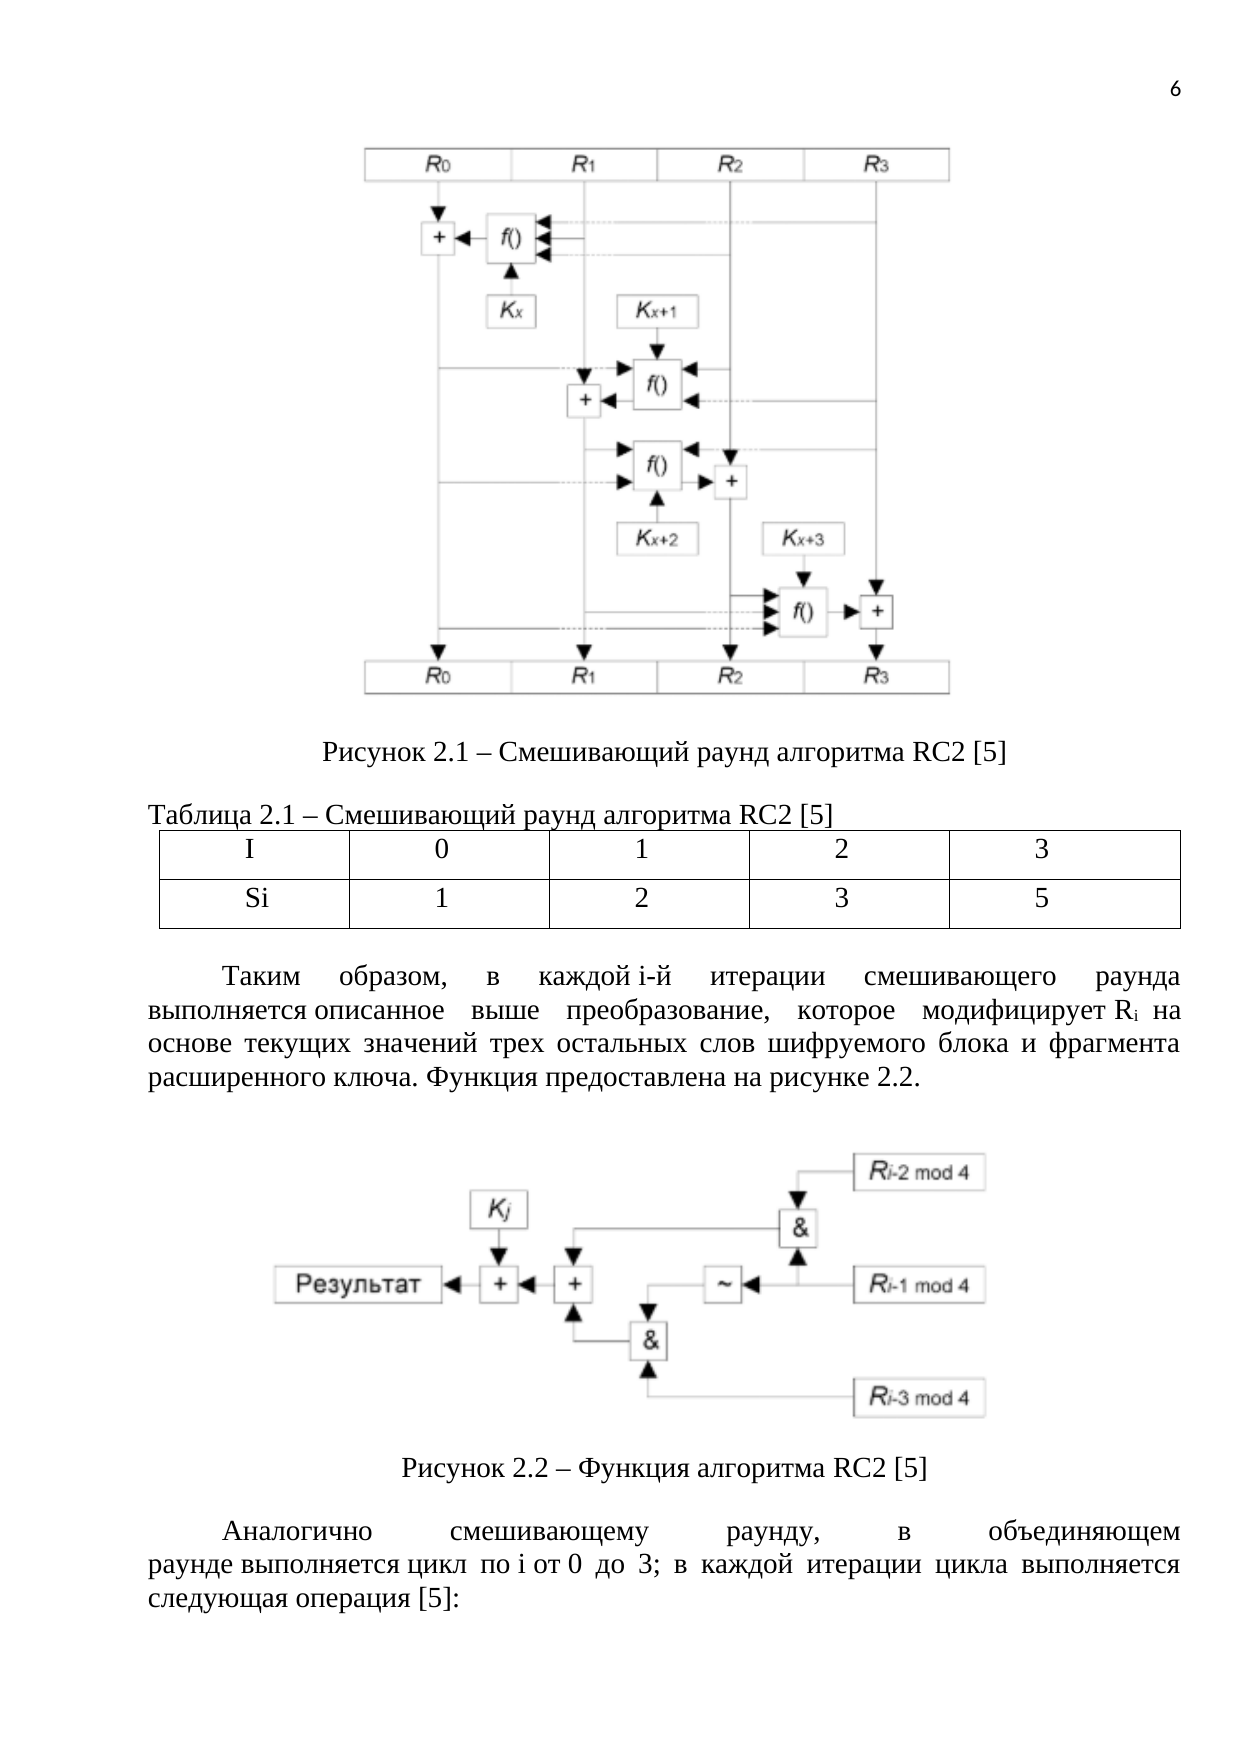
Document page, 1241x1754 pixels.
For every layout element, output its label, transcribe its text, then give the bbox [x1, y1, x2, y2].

picture [323, 130, 1005, 708]
table_header I [160, 831, 349, 879]
text Аналогично смешивающему раунду, в объединяющем раунде выполняется цикл по i от 0 до 3; в каждой итерации цикла выполняется следующая операция [5]: [148, 1513, 1181, 1614]
text Рисунок 2.1 – Смешивающий раунд алгоритма RC2 [5] [148, 734, 1181, 768]
text Таким образом, в каждой i-й итерации смешивающего раунда выполняется описанное выше преобразование, которое модифицирует Ri на основе текущих значений трех остальных слов шифруемого блока и фрагмента расширенного ключа. Функция предоставлена на рисунке 2.2. [148, 958, 1181, 1092]
table_header 3 [950, 831, 1180, 879]
table_cell Si [160, 880, 349, 928]
text Рисунок 2.2 – Функция алгоритма RC2 [5] [148, 1450, 1181, 1484]
table_cell 3 [750, 880, 949, 928]
picture [237, 1121, 1092, 1438]
table_cell 2 [550, 880, 749, 928]
table_header 1 [550, 831, 749, 879]
text Таблица 2.1 – Смешивающий раунд алгоритма RC2 [5] [148, 797, 1181, 830]
table_cell 5 [950, 880, 1180, 928]
table_header 0 [350, 831, 549, 879]
table_header 2 [750, 831, 949, 879]
table_cell 1 [350, 880, 549, 928]
